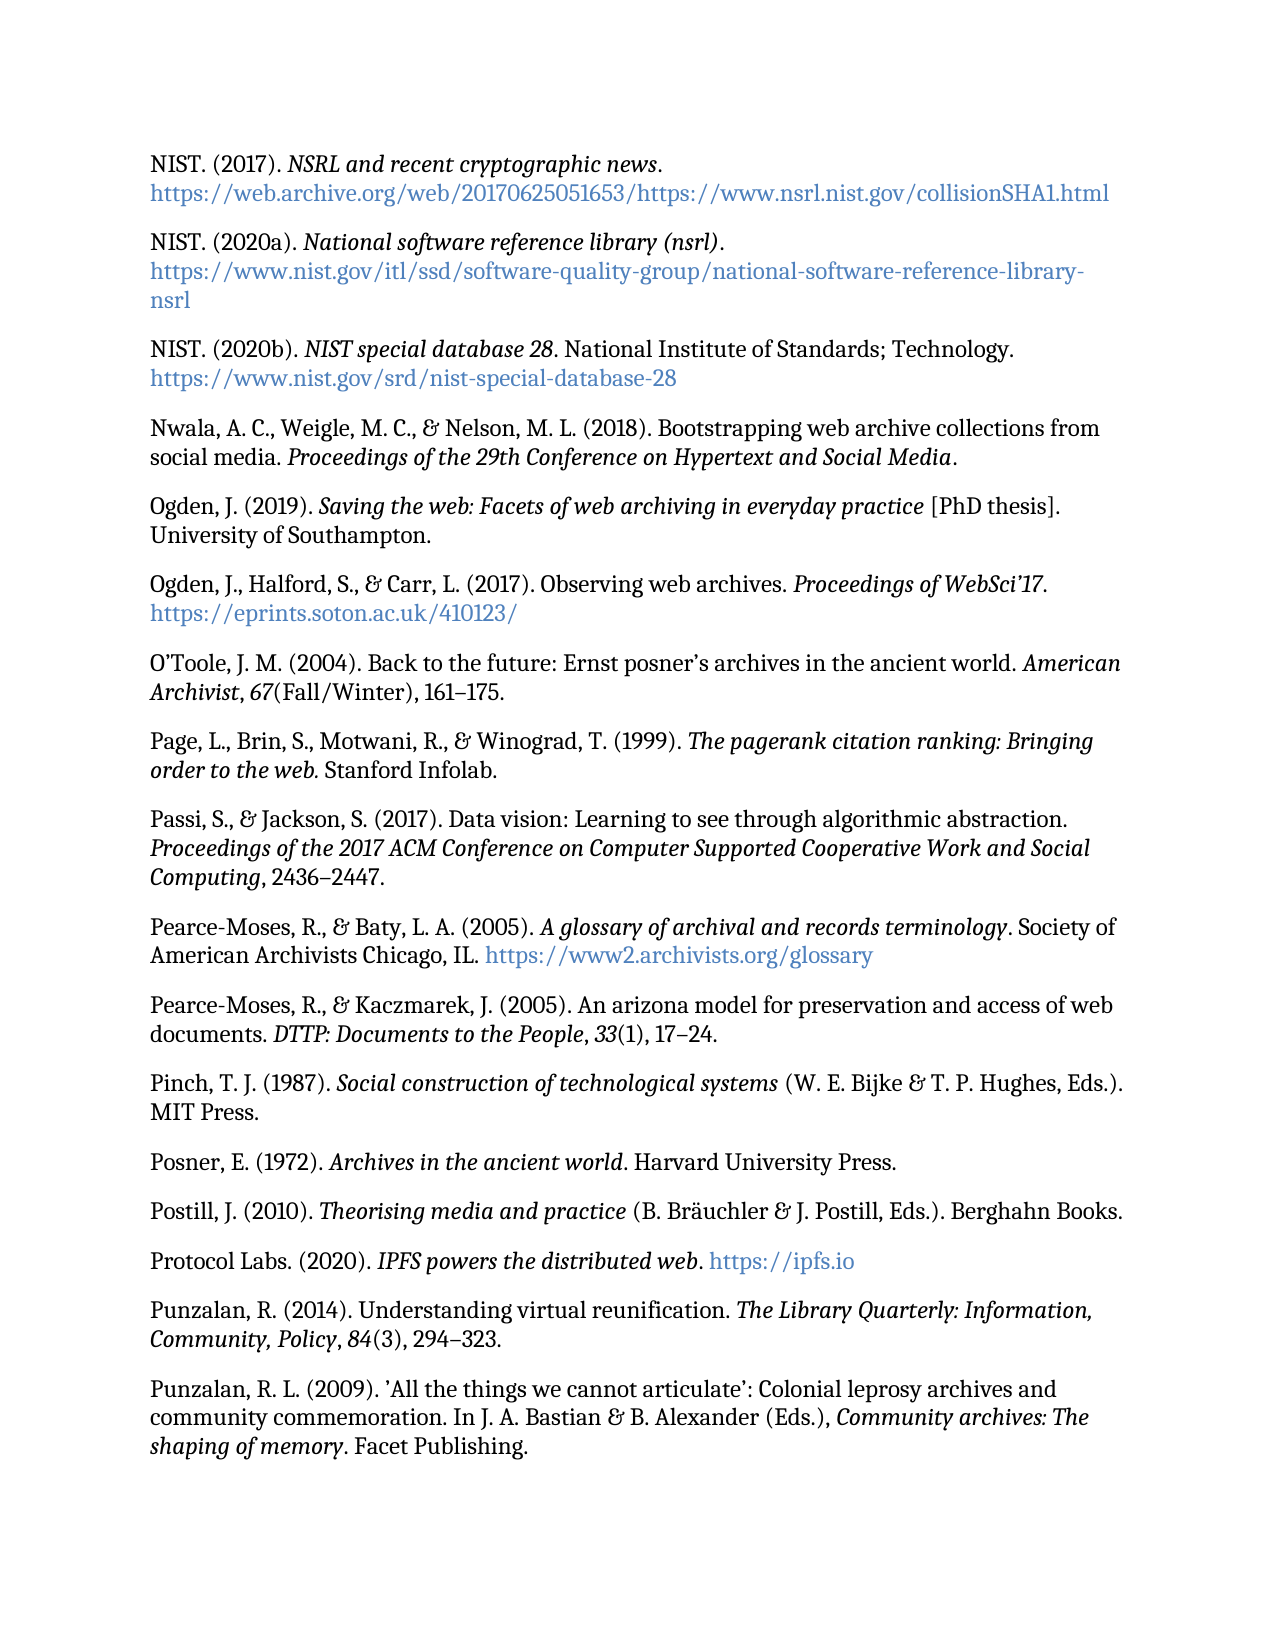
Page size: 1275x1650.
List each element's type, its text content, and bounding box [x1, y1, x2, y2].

text Punzalan, R. L. (2009). ’All the things we cannot articulate’: Colonial leprosy archives and community commemoration. In J. A. Bastian & B. Alexander (Eds.), Community archives: The shaping of memory. Facet Publishing. [150, 1374, 1125, 1461]
text Pinch, T. J. (1987). Social construction of technological systems (W. E. Bijke & T. P. Hughes, Eds.). MIT Press. [150, 1069, 1125, 1127]
text NIST. (2020a). National software reference library (nsrl). https://www.nist.gov/itl/ssd/software-quality-group/national-software-reference-library-nsrl [150, 228, 1125, 314]
text Ogden, J., Halford, S., & Carr, L. (2017). Observing web archives. Proceedings of WebSci’17. https://eprints.soton.ac.uk/410123/ [150, 570, 1125, 628]
text Pearce-Moses, R., & Kaczmarek, J. (2005). An arizona model for preservation and access of web documents. DTTP: Documents to the People, 33(1), 17–24. [150, 991, 1125, 1048]
text Protocol Labs. (2020). IPFS powers the distributed web. https://ipfs.io [150, 1247, 1125, 1275]
text Passi, S., & Jackson, S. (2017). Data vision: Learning to see through algorithmic abstraction. Proceedings of the 2017 ACM Conference on Computer Supported Cooperative Work and Social Computing, 2436–2447. [150, 805, 1125, 892]
text Punzalan, R. (2014). Understanding virtual reunification. The Library Quarterly: Information, Community, Policy, 84(3), 294–323. [150, 1296, 1125, 1354]
text Posner, E. (1972). Archives in the ancient world. Harvard University Press. [150, 1147, 1125, 1176]
text NIST. (2017). NSRL and recent cryptographic news. https://web.archive.org/web/20170625051653/https://www.nsrl.nist.gov/collisionSHA1.html [150, 150, 1125, 207]
text Ogden, J. (2019). Saving the web: Facets of web archiving in everyday practice [PhD thesis]. University of Southampton. [150, 492, 1125, 549]
text O’Toole, J. M. (2004). Back to the future: Ernst posner’s archives in the ancient world. American Archivist, 67(Fall/Winter), 161–175. [150, 649, 1125, 706]
text NIST. (2020b). NIST special database 28. National Institute of Standards; Technology. https://www.nist.gov/srd/nist-special-database-28 [150, 335, 1125, 393]
text Postill, J. (2010). Theorising media and practice (B. Bräuchler & J. Postill, Eds.). Berghahn Books. [150, 1197, 1125, 1226]
text Nwala, A. C., Weigle, M. C., & Nelson, M. L. (2018). Bootstrapping web archive collections from social media. Proceedings of the 29th Conference on Hypertext and Social Media. [150, 414, 1125, 471]
text Pearce-Moses, R., & Baty, L. A. (2005). A glossary of archival and records terminology. Society of American Archivists Chicago, IL. https://www2.archivists.org/glossary [150, 912, 1125, 970]
text Page, L., Brin, S., Motwani, R., & Winograd, T. (1999). The pagerank citation ranking: Bringing order to the web. Stanford Infolab. [150, 727, 1125, 784]
